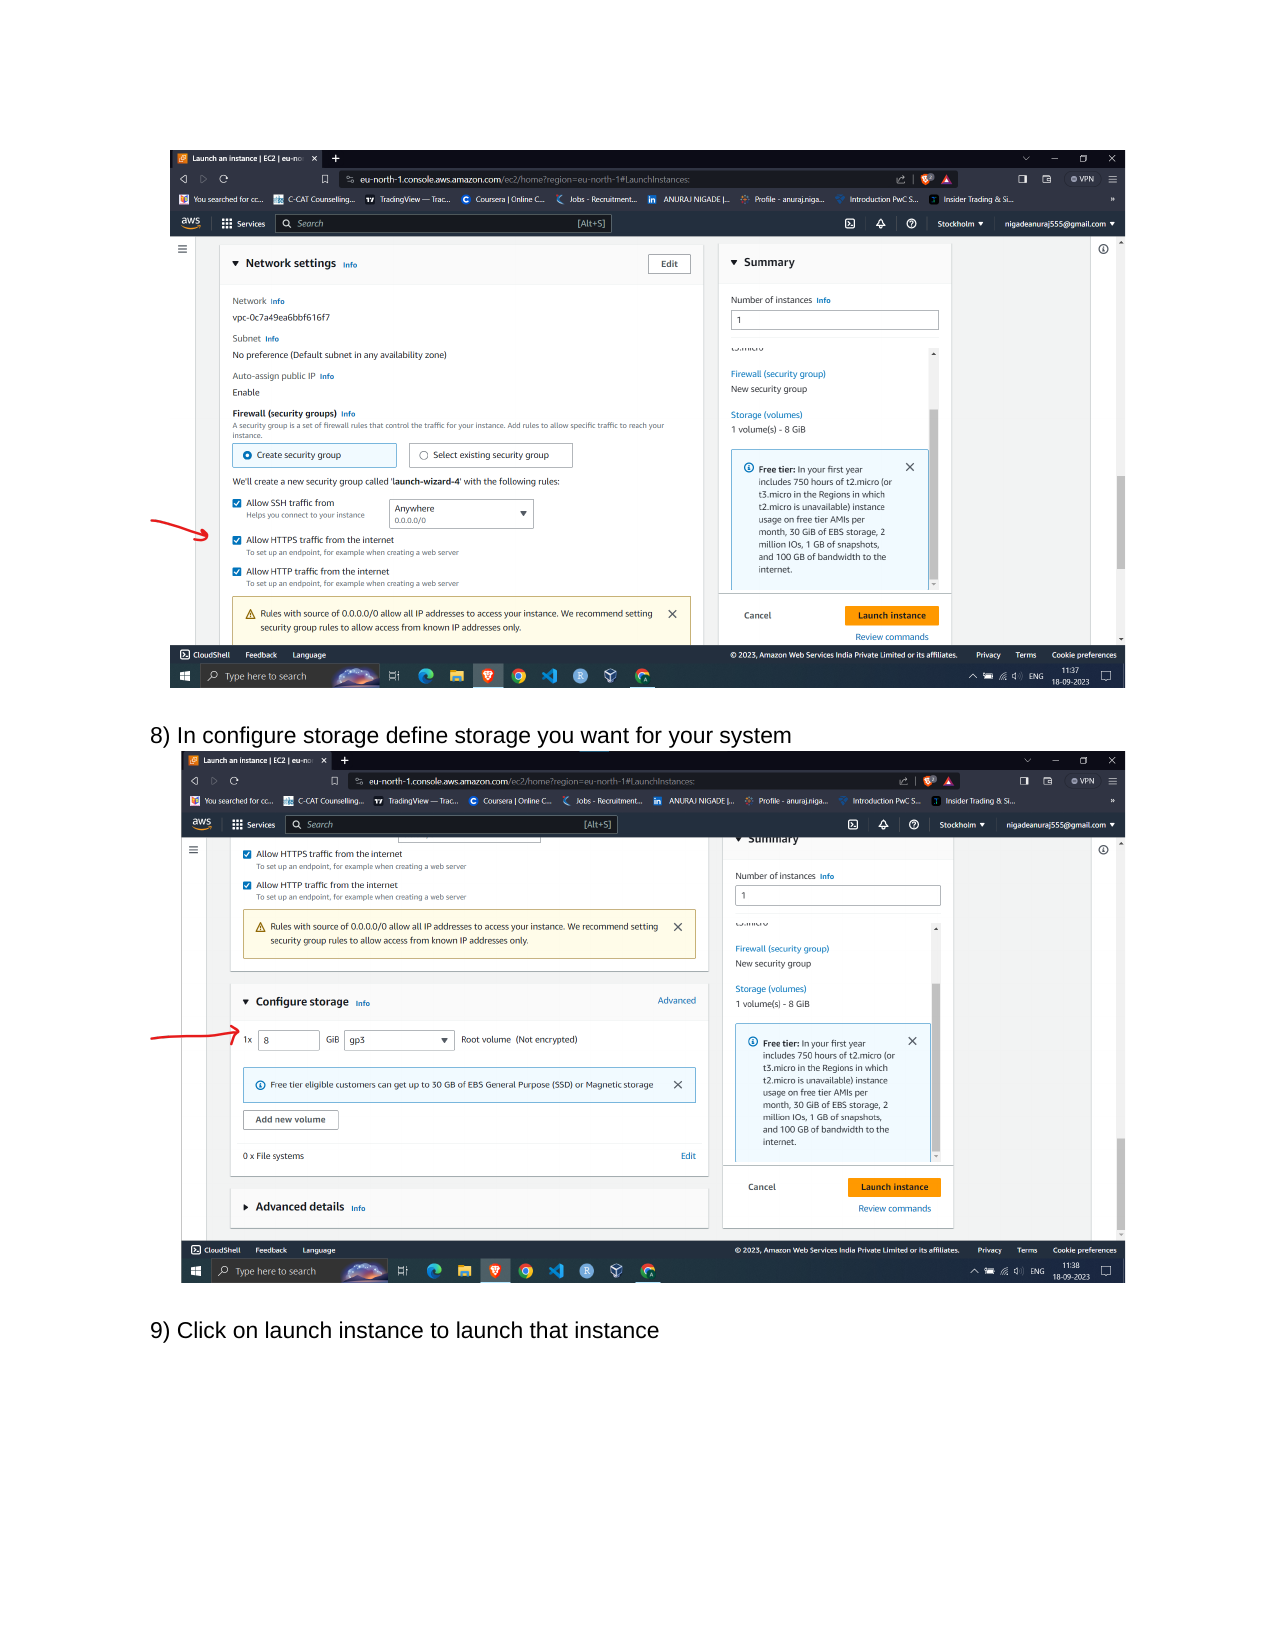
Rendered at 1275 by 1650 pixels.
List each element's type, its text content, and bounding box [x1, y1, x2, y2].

text 9) Click on launch instance to launch that instance [150, 1317, 1125, 1343]
picture [150, 751, 1125, 1283]
text 8) In configure storage define storage you want for your system [150, 722, 1125, 748]
picture [150, 150, 1125, 688]
